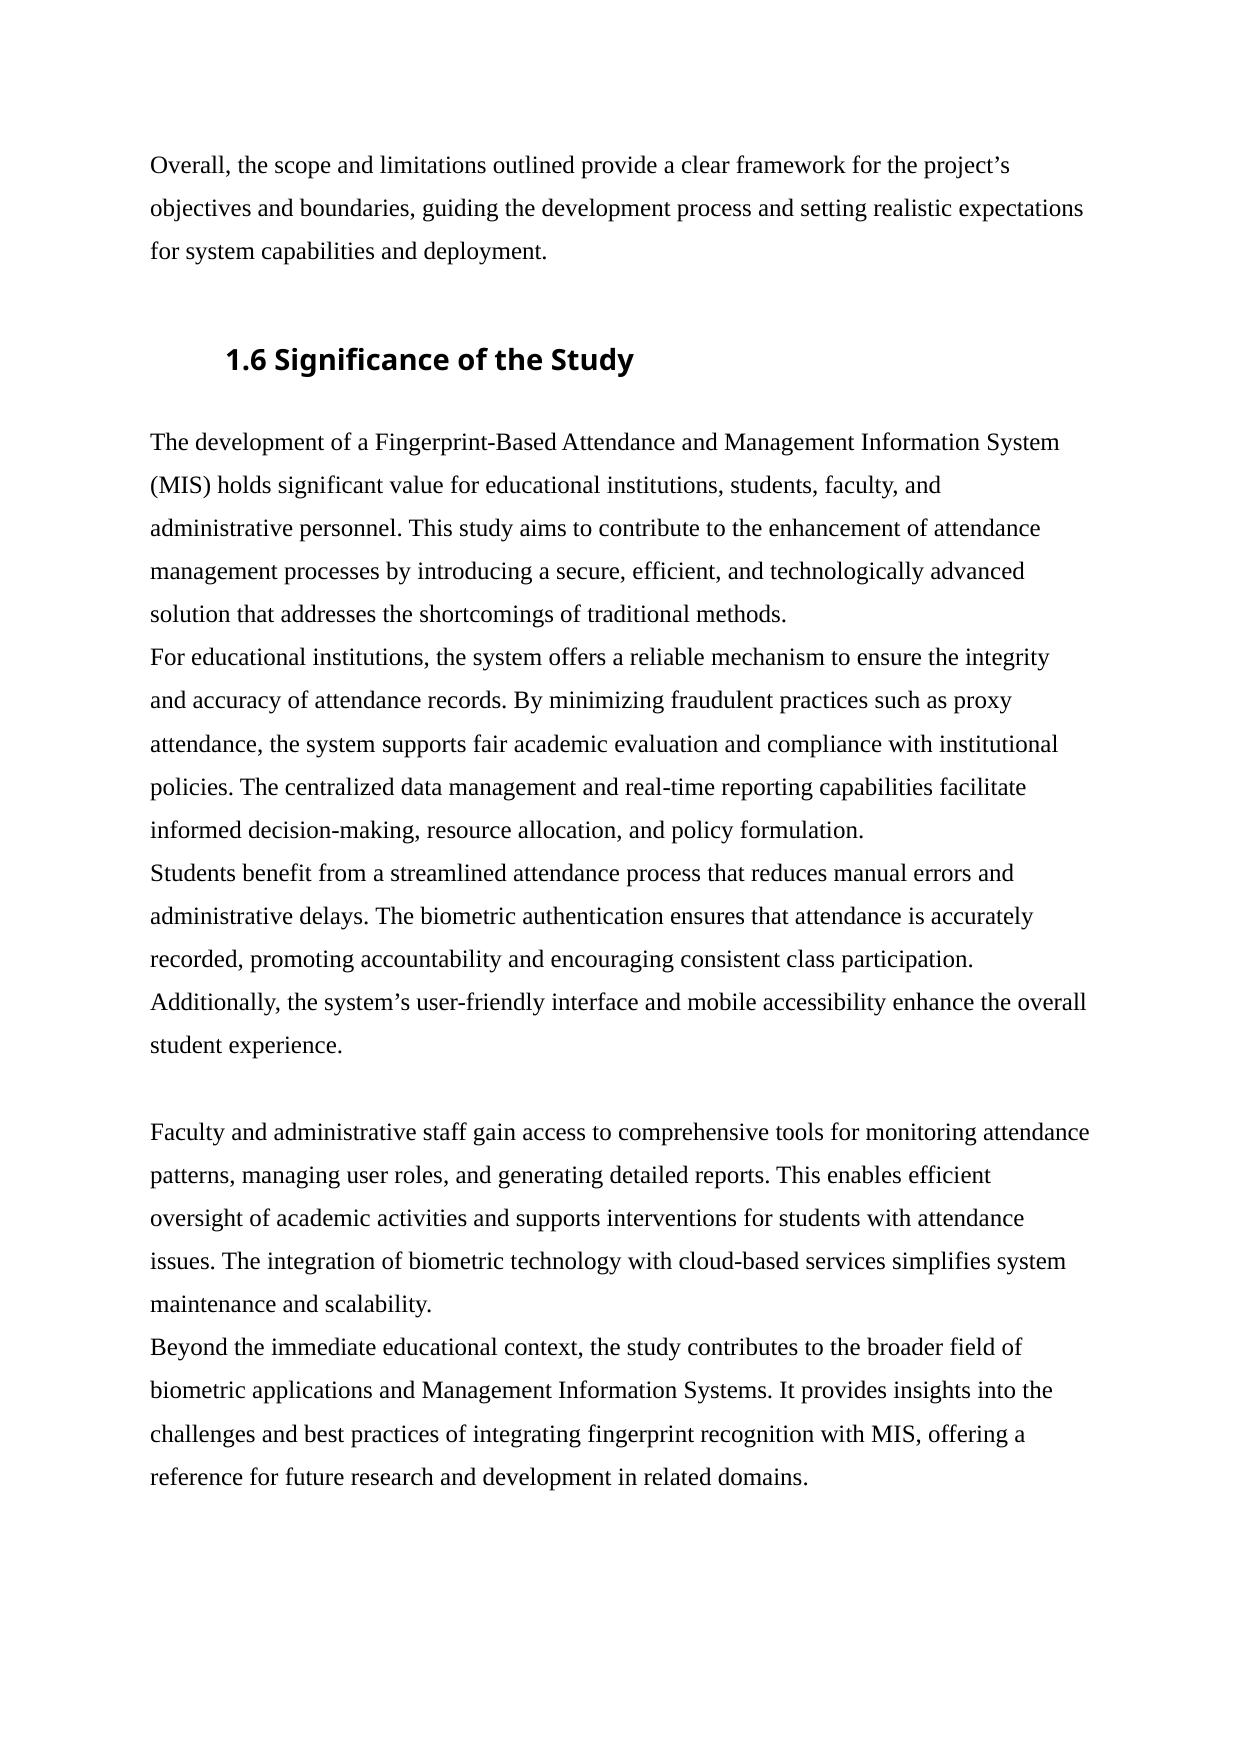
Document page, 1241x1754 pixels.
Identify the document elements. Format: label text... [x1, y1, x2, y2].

text Faculty and administrative staff gain access to comprehensive tools for monitoring attendance patterns, managing user roles, and generating detailed reports. This enables efficient oversight of academic activities and supports interventions for students with attendance issues. The integration of biometric technology with cloud-based services simplifies system maintenance and scalability. [150, 1117, 1090, 1318]
text The development of a Fingerprint-Based Attendance and Management Information System (MIS) holds significant value for educational institutions, students, faculty, and administrative personnel. This study aims to contribute to the enhancement of attendance management processes by introducing a secure, efficient, and technologically advanced solution that addresses the shortcomings of traditional methods. [150, 427, 1090, 628]
text Beyond the immediate educational context, the study contributes to the broader field of biometric applications and Management Information Systems. It provides insights into the challenges and best practices of integrating fingerprint recognition with MIS, offering a reference for future research and development in related domains. [150, 1332, 1090, 1491]
text Students benefit from a streamlined attendance process that reduces manual errors and administrative delays. The biometric authentication ensures that attendance is accurately recorded, promoting accountability and encouraging consistent class participation. Additionally, the system’s user-friendly interface and mobile accessibility enhance the overall student experience. [150, 858, 1090, 1059]
text For educational institutions, the system offers a reliable mechanism to ensure the integrity and accuracy of attendance records. By minimizing fraudulent practices such as proxy attendance, the system supports fair academic evaluation and compliance with institutional policies. The centralized data management and real-time reporting capabilities facilitate informed decision-making, resource allocation, and policy formulation. [150, 642, 1090, 844]
subtitle 1.6 Significance of the Study [150, 339, 1090, 379]
text Overall, the scope and limitations outlined provide a clear framework for the project’s objectives and boundaries, guiding the development process and setting realistic expectations for system capabilities and deployment. [150, 150, 1090, 265]
